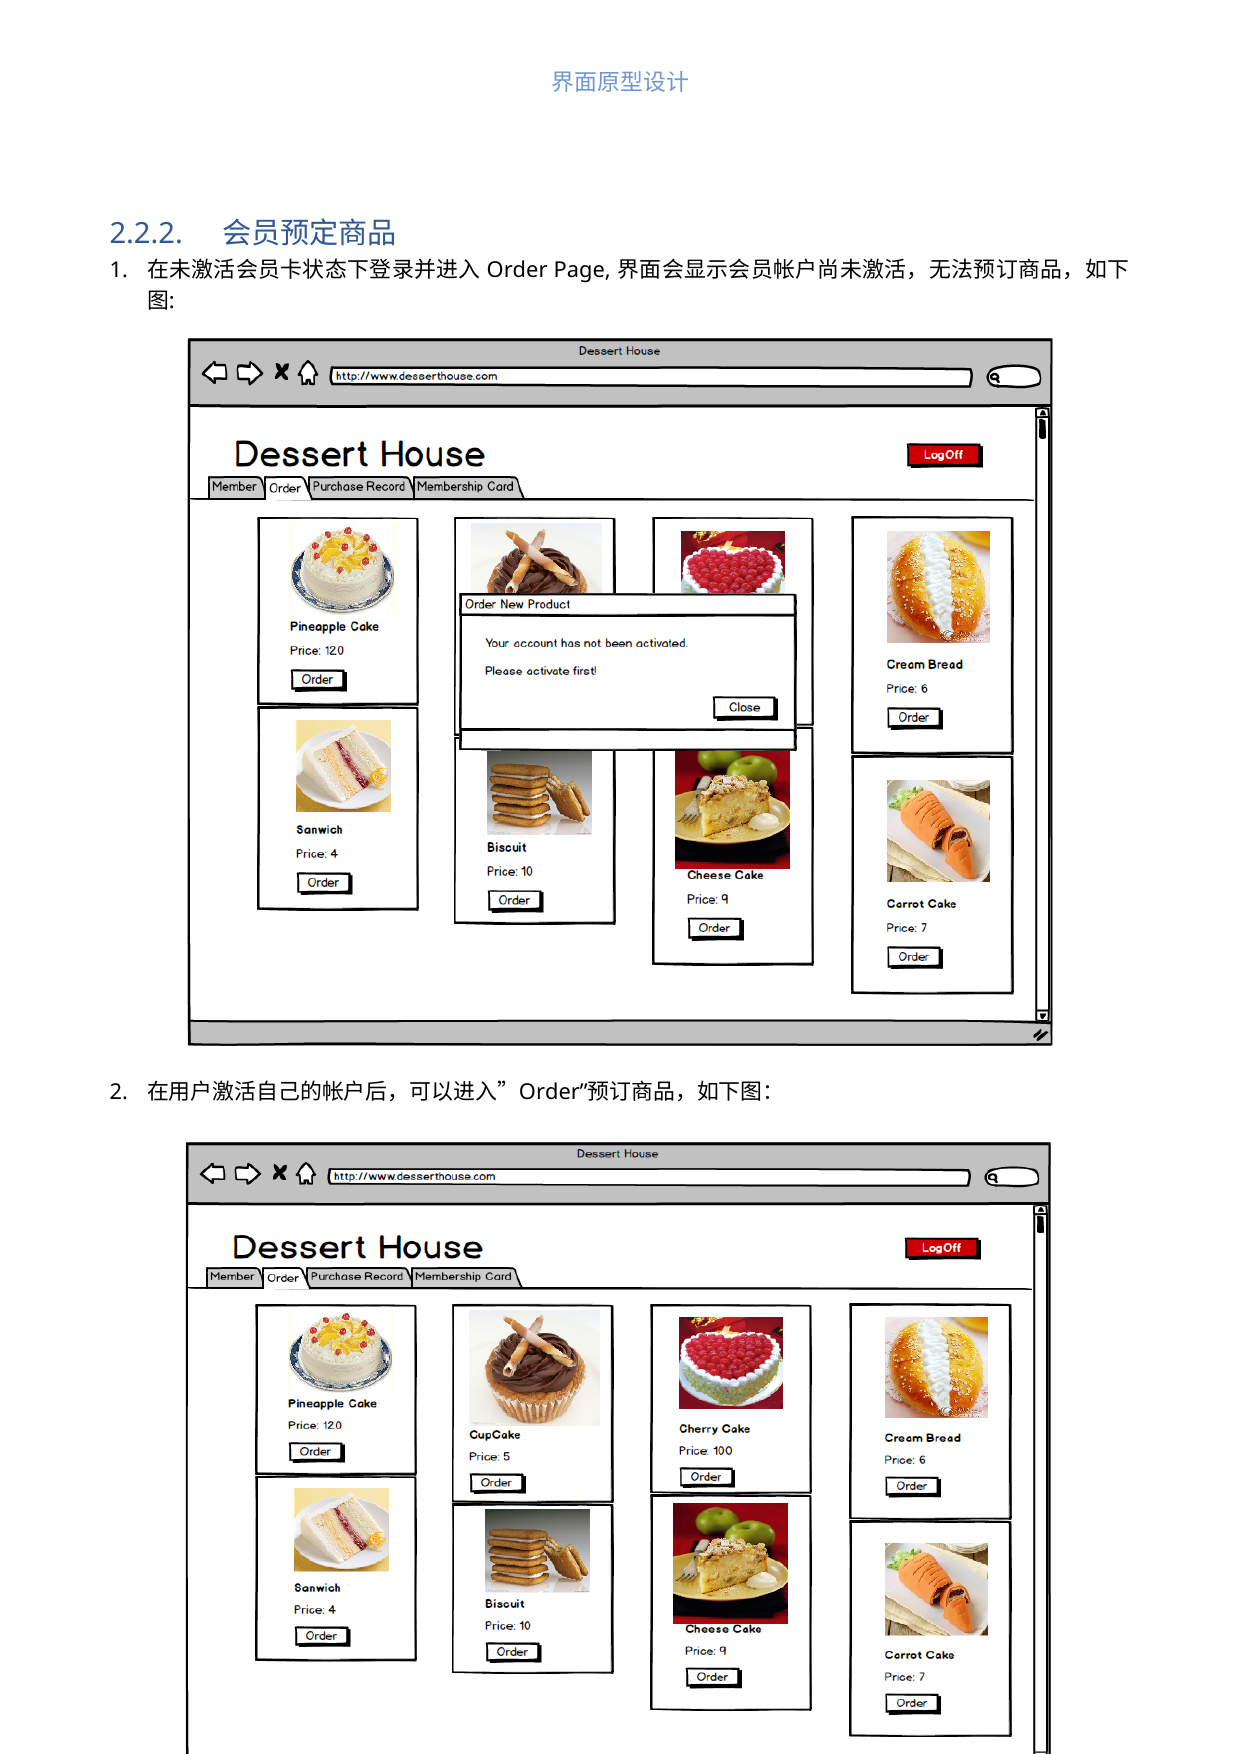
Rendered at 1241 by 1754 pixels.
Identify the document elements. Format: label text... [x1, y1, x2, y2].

picture [187, 338, 1053, 1046]
list 在用户激活自己的帐户后，可以进入”Order”预订商品，如下图： [109, 1074, 1131, 1106]
list 在未激活会员卡状态下登录并进入Order Page, 界面会显示会员帐户尚未激活，无法预订商品，如下图: [109, 252, 1131, 315]
picture [185, 1142, 1051, 1754]
subtitle 会员预定商品 [109, 209, 1131, 252]
